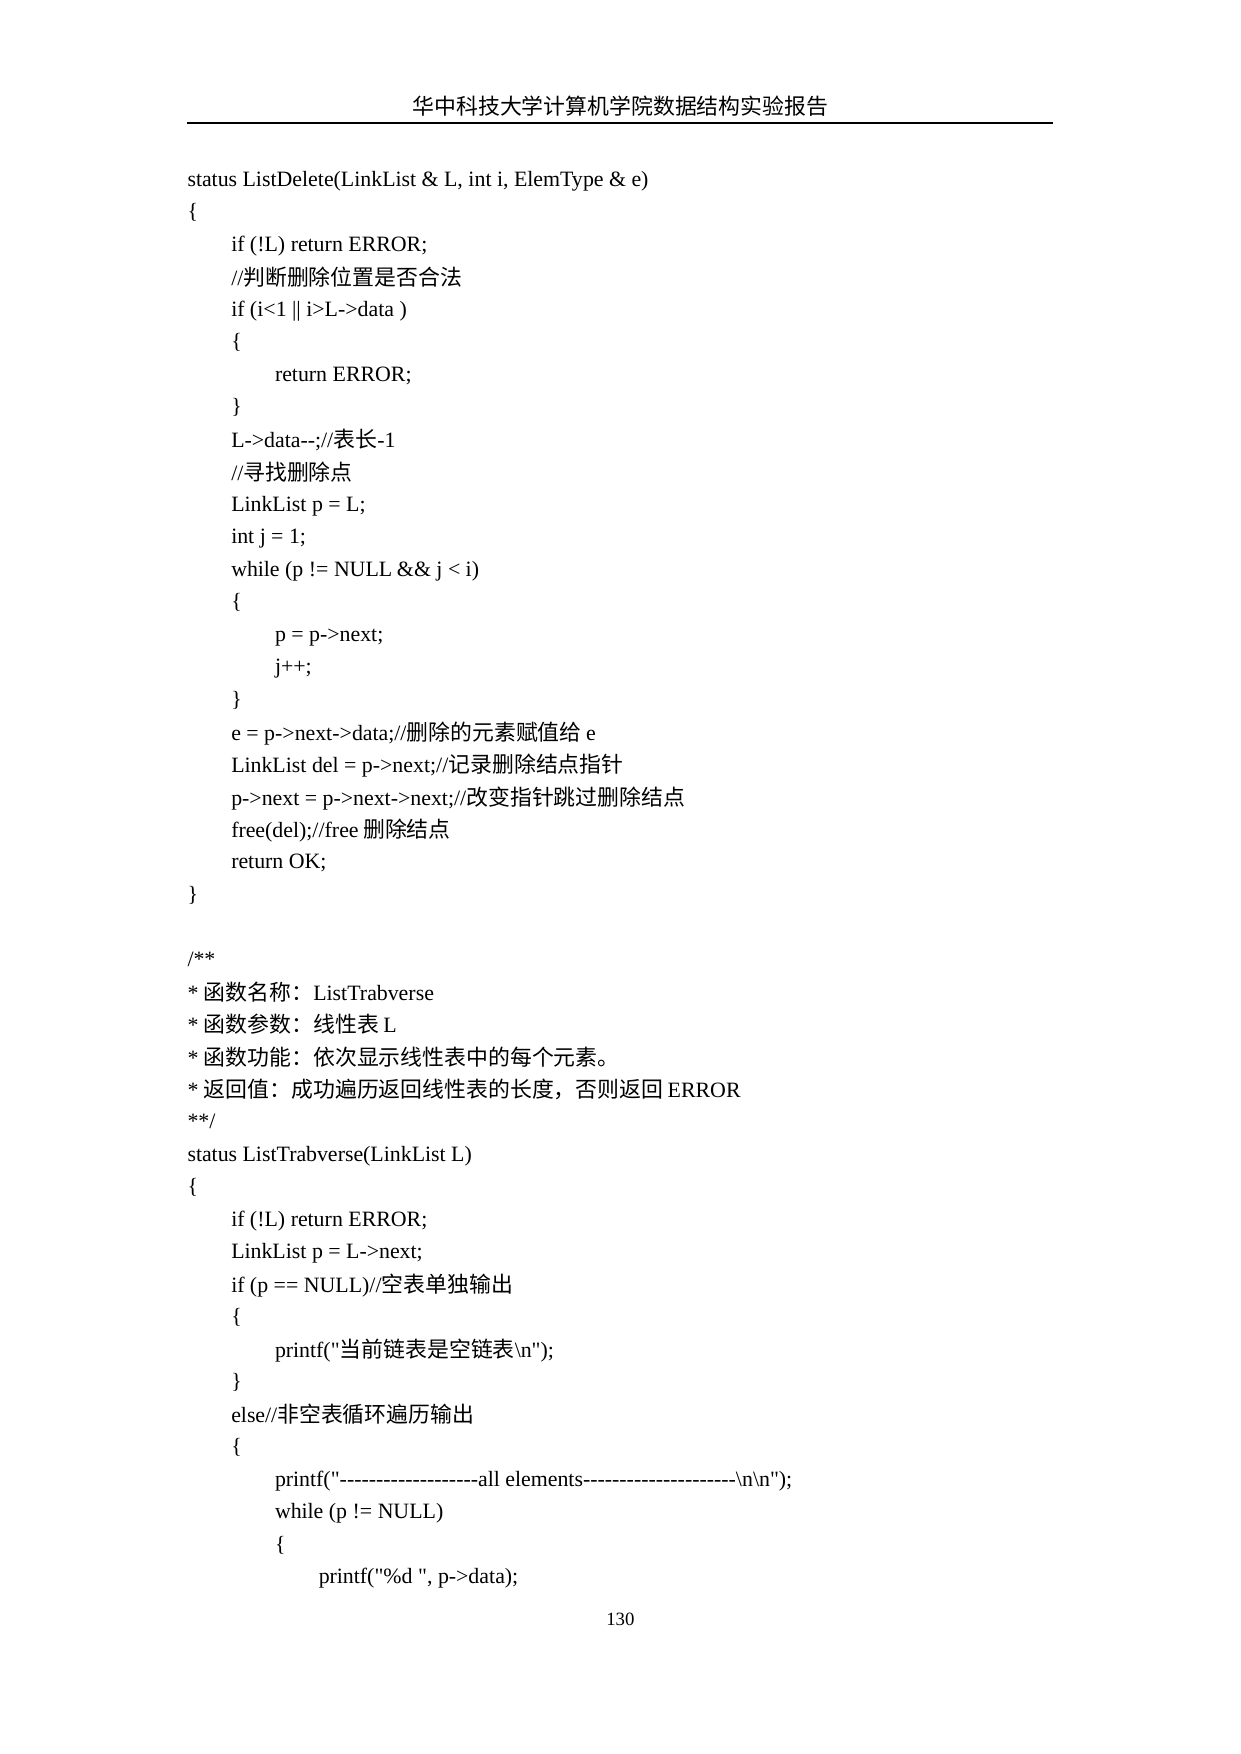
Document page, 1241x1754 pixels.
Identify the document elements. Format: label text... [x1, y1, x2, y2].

text e = p->next->data;//删除的元素赋值给e [187, 714, 1053, 747]
text printf("当前链表是空链表\n"); [187, 1332, 1053, 1364]
text else//非空表循环遍历输出 [187, 1397, 1053, 1429]
text } [187, 877, 1053, 909]
text } [187, 389, 1053, 422]
text L->data--;//表长-1 [187, 422, 1053, 454]
text LinkList p = L; [187, 487, 1053, 519]
text return OK; [187, 844, 1053, 877]
text * 函数参数：线性表L [187, 1007, 1053, 1039]
text free(del);//free删除结点 [187, 812, 1053, 844]
text * 返回值：成功遍历返回线性表的长度，否则返回ERROR [187, 1072, 1053, 1104]
text { [187, 1429, 1053, 1462]
text /** [187, 942, 1053, 974]
text * 函数功能：依次显示线性表中的每个元素。 [187, 1039, 1053, 1072]
text p = p->next; [187, 617, 1053, 649]
text { [187, 1299, 1053, 1332]
text while (p != NULL && j < i) [187, 552, 1053, 584]
text LinkList del = p->next;//记录删除结点指针 [187, 747, 1053, 779]
text status ListTrabverse(LinkList L) [187, 1137, 1053, 1169]
text * 函数名称：ListTrabverse [187, 974, 1053, 1007]
text if (i<1 || i>L->data ) [187, 292, 1053, 324]
text int j = 1; [187, 519, 1053, 552]
text LinkList p = L->next; [187, 1234, 1053, 1267]
text while (p != NULL) [187, 1494, 1053, 1527]
text //判断删除位置是否合法 [187, 259, 1053, 292]
text { [187, 584, 1053, 617]
text { [187, 1169, 1053, 1202]
text } [187, 1364, 1053, 1397]
text status ListDelete(LinkList & L, int i, ElemType & e) [187, 162, 1053, 194]
text } [187, 682, 1053, 714]
text { [187, 1527, 1053, 1559]
text printf("%d ", p->data); [187, 1559, 1053, 1592]
text { [187, 324, 1053, 357]
text **/ [187, 1104, 1053, 1137]
text if (p == NULL)//空表单独输出 [187, 1267, 1053, 1299]
text if (!L) return ERROR; [187, 1202, 1053, 1234]
text p->next = p->next->next;//改变指针跳过删除结点 [187, 779, 1053, 812]
text return ERROR; [187, 357, 1053, 389]
text printf("-------------------all elements---------------------\n\n"); [187, 1462, 1053, 1494]
text { [187, 194, 1053, 227]
text if (!L) return ERROR; [187, 227, 1053, 259]
text j++; [187, 649, 1053, 682]
text //寻找删除点 [187, 454, 1053, 487]
